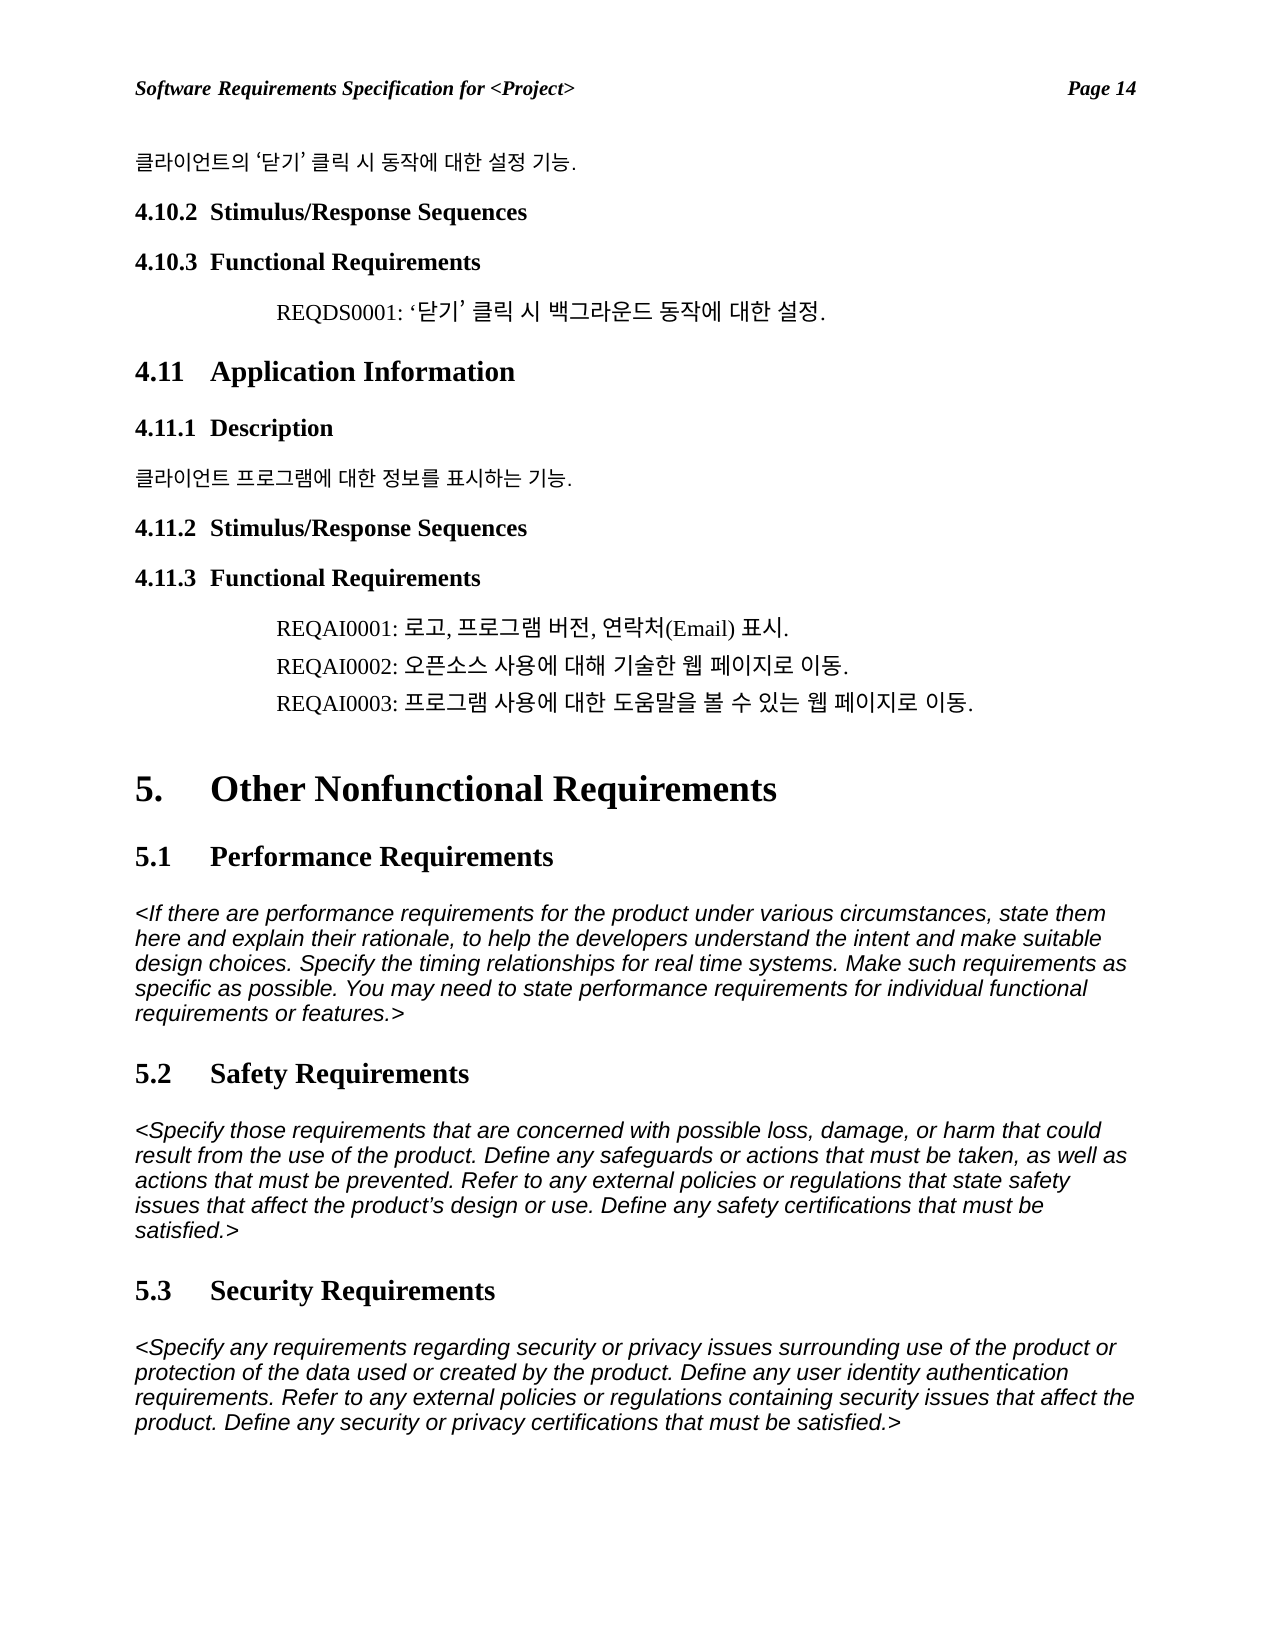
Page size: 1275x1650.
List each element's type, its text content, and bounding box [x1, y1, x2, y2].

subtitle Other Nonfunctional Requirements [135, 767, 1140, 810]
subtitle Functional Requirements [135, 567, 1140, 592]
text <Specify those requirements that are concerned with possible loss, damage, or harm that could result from the use of the product. Define any safeguards or actions that must be taken, as well as actions that must be prevented. Refer to any external policies or regulations that state safety issues that affect the product’s design or use. Define any safety certifications that must be satisfied.> [135, 1119, 1140, 1244]
text REQDS0001: ‘닫기’ 클릭 시 백그라운드 동작에 대한 설정. [276, 300, 1140, 325]
text 클라이언트의 ‘닫기’ 클릭 시 동작에 대한 설정 기능. [135, 150, 1140, 175]
subtitle Functional Requirements [135, 250, 1140, 275]
subtitle Application Information [135, 354, 1140, 388]
subtitle Security Requirements [135, 1273, 1140, 1306]
text REQAI0003: 프로그램 사용에 대한 도움말을 볼 수 있는 웹 페이지로 이동. [276, 692, 1140, 717]
text REQAI0002: 오픈소스 사용에 대해 기술한 웹 페이지로 이동. [276, 654, 1140, 679]
subtitle Stimulus/Response Sequences [135, 517, 1140, 542]
subtitle Description [135, 417, 1140, 442]
subtitle Stimulus/Response Sequences [135, 200, 1140, 225]
subtitle Safety Requirements [135, 1056, 1140, 1089]
text REQAI0001: 로고, 프로그램 버전, 연락처(Email) 표시. [276, 617, 1140, 642]
text <Specify any requirements regarding security or privacy issues surrounding use of the product or protection of the data used or created by the product. Define any user identity authentication requirements. Refer to any external policies or regulations containing security issues that affect the product. Define any security or privacy certifications that must be satisfied.> [135, 1336, 1140, 1436]
subtitle Performance Requirements [135, 839, 1140, 873]
text 클라이언트 프로그램에 대한 정보를 표시하는 기능. [135, 467, 1140, 492]
text <If there are performance requirements for the product under various circumstances, state them here and explain their rationale, to help the developers understand the intent and make suitable design choices. Specify the timing relationships for real time systems. Make such requirements as specific as possible. You may need to state performance requirements for individual functional requirements or features.> [135, 902, 1140, 1027]
